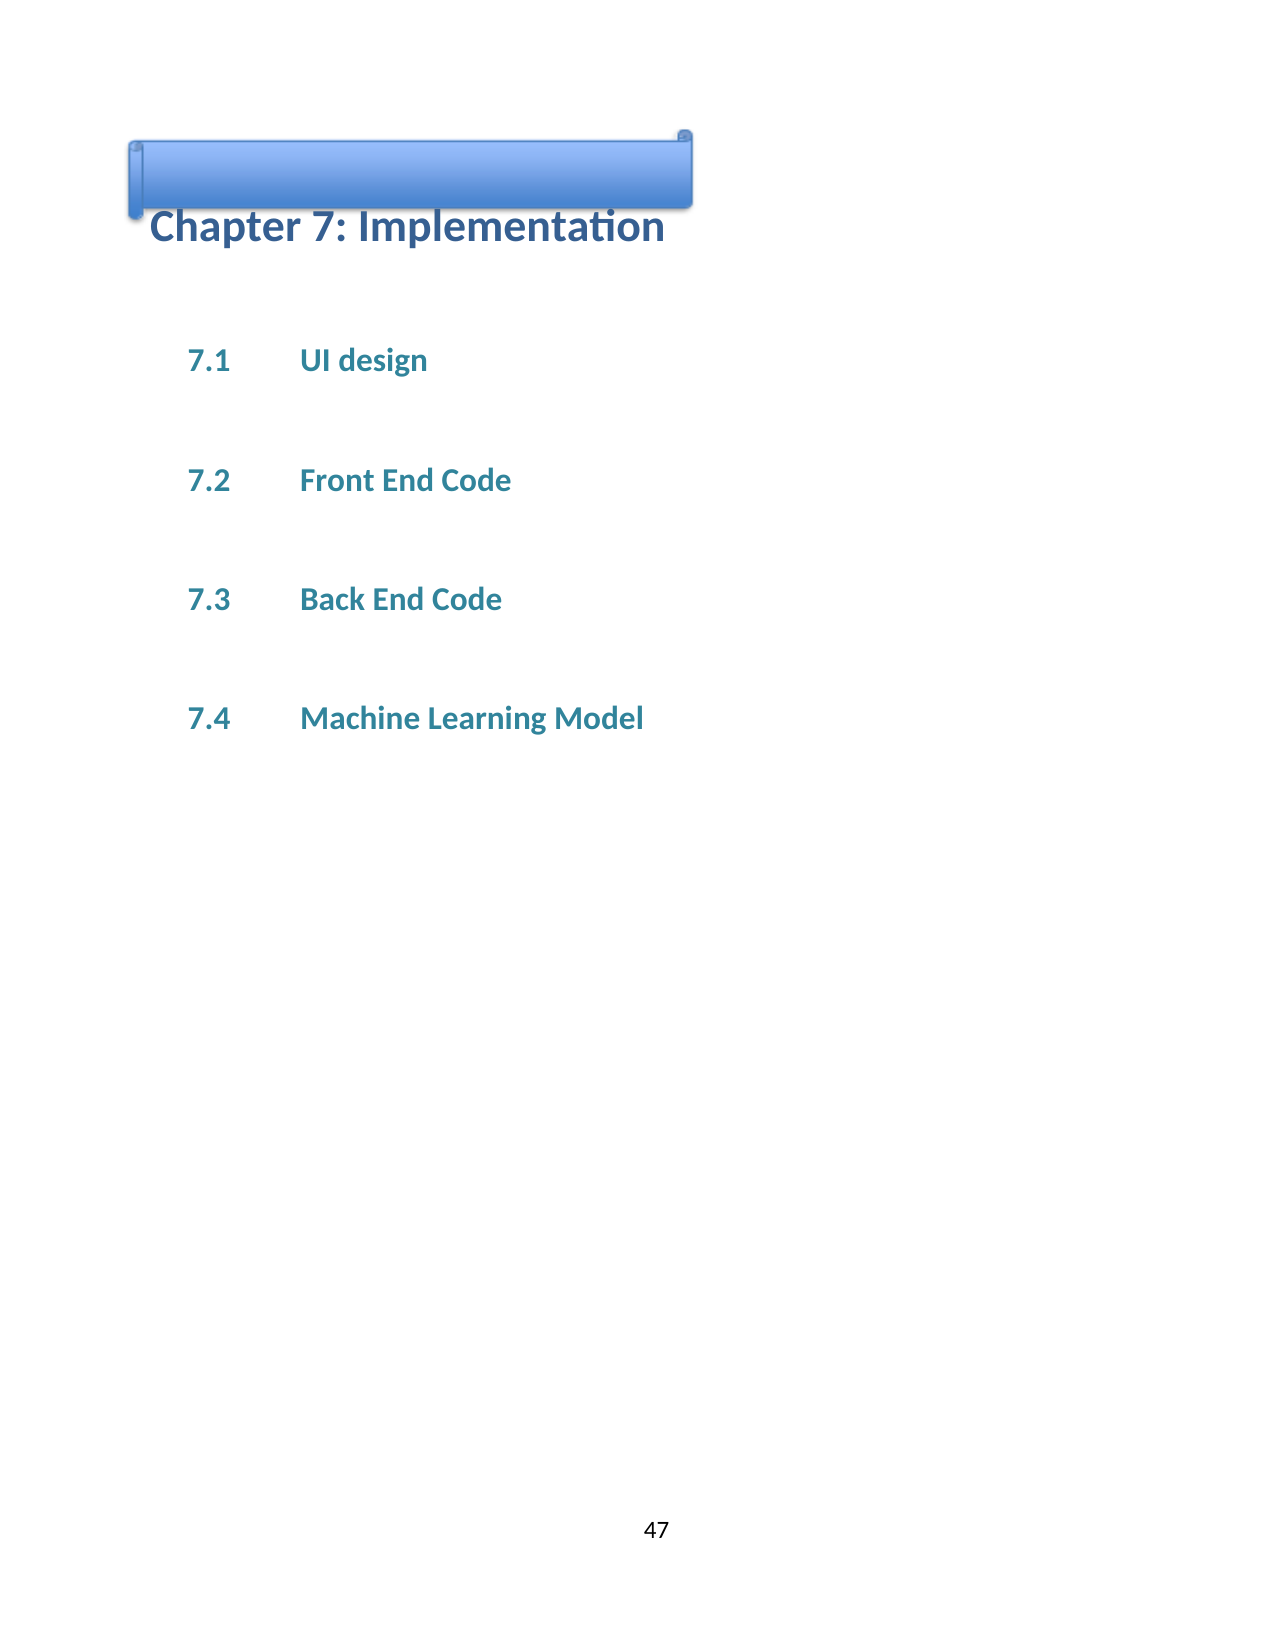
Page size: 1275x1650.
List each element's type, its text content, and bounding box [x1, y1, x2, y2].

subtitle Chapter 7: Implementation [150, 197, 1162, 253]
subtitle UI design [187, 339, 1162, 380]
subtitle Front End Code [187, 458, 1162, 499]
subtitle Machine Learning Model [187, 697, 1162, 738]
picture [123, 126, 699, 231]
subtitle Back End Code [187, 578, 1162, 619]
